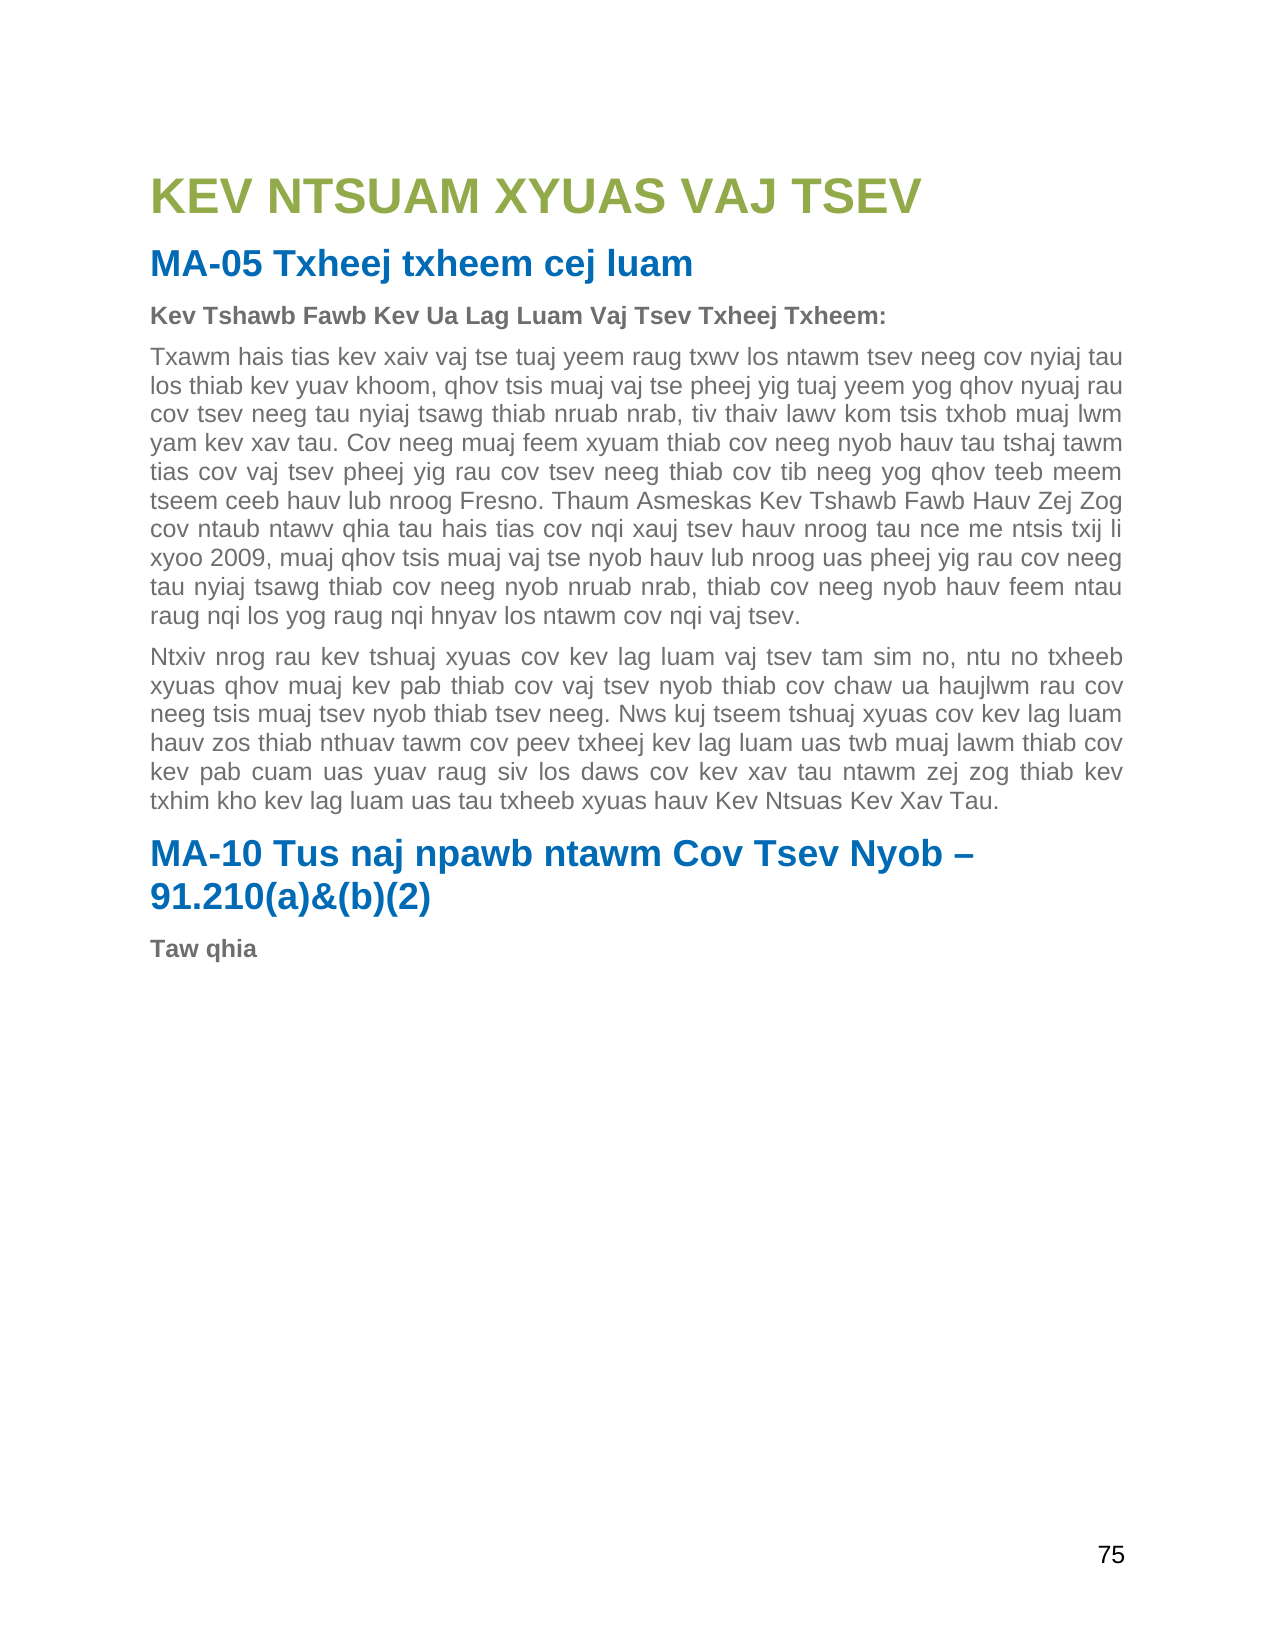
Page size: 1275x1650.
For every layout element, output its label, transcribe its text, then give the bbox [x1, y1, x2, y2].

subtitle MA-10 Tus naj npawb ntawm Cov Tsev Nyob – 91.210(a)&(b)(2) [150, 831, 1125, 917]
text Txawm hais tias kev xaiv vaj tse tuaj yeem raug txwv los ntawm tsev neeg cov nyiaj tau los thiab kev yuav khoom, qhov tsis muaj vaj tse pheej yig tuaj yeem yog qhov nyuaj rau cov tsev neeg tau nyiaj tsawg thiab nruab nrab, tiv thaiv lawv kom tsis txhob muaj lwm yam kev xav tau. Cov neeg muaj feem xyuam thiab cov neeg nyob hauv tau tshaj tawm tias cov vaj tsev pheej yig rau cov tsev neeg thiab cov tib neeg yog qhov teeb meem tseem ceeb hauv lub nroog Fresno. Thaum Asmeskas Kev Tshawb Fawb Hauv Zej Zog cov ntaub ntawv qhia tau hais tias cov nqi xauj tsev hauv nroog tau nce me ntsis txij li xyoo 2009, muaj qhov tsis muaj vaj tse nyob hauv lub nroog uas pheej yig rau cov neeg tau nyiaj tsawg thiab cov neeg nyob nruab nrab, thiab cov neeg nyob hauv feem ntau raug nqi los yog raug nqi hnyav los ntawm cov nqi vaj tsev. [150, 342, 1125, 629]
subtitle Kev Ntsuam Xyuas Vaj Tsev [150, 167, 1125, 224]
text Taw qhia [150, 934, 1125, 963]
subtitle MA-05 Txheej txheem cej luam [150, 241, 1125, 284]
text Ntxiv nrog rau kev tshuaj xyuas cov kev lag luam vaj tsev tam sim no, ntu no txheeb xyuas qhov muaj kev pab thiab cov vaj tsev nyob thiab cov chaw ua haujlwm rau cov neeg tsis muaj tsev nyob thiab tsev neeg. Nws kuj tseem tshuaj xyuas cov kev lag luam hauv zos thiab nthuav tawm cov peev txheej kev lag luam uas twb muaj lawm thiab cov kev pab cuam uas yuav raug siv los daws cov kev xav tau ntawm zej zog thiab kev txhim kho kev lag luam uas tau txheeb xyuas hauv Kev Ntsuas Kev Xav Tau. [150, 642, 1125, 814]
text Kev Tshawb Fawb Kev Ua Lag Luam Vaj Tsev Txheej Txheem: [150, 301, 1125, 329]
